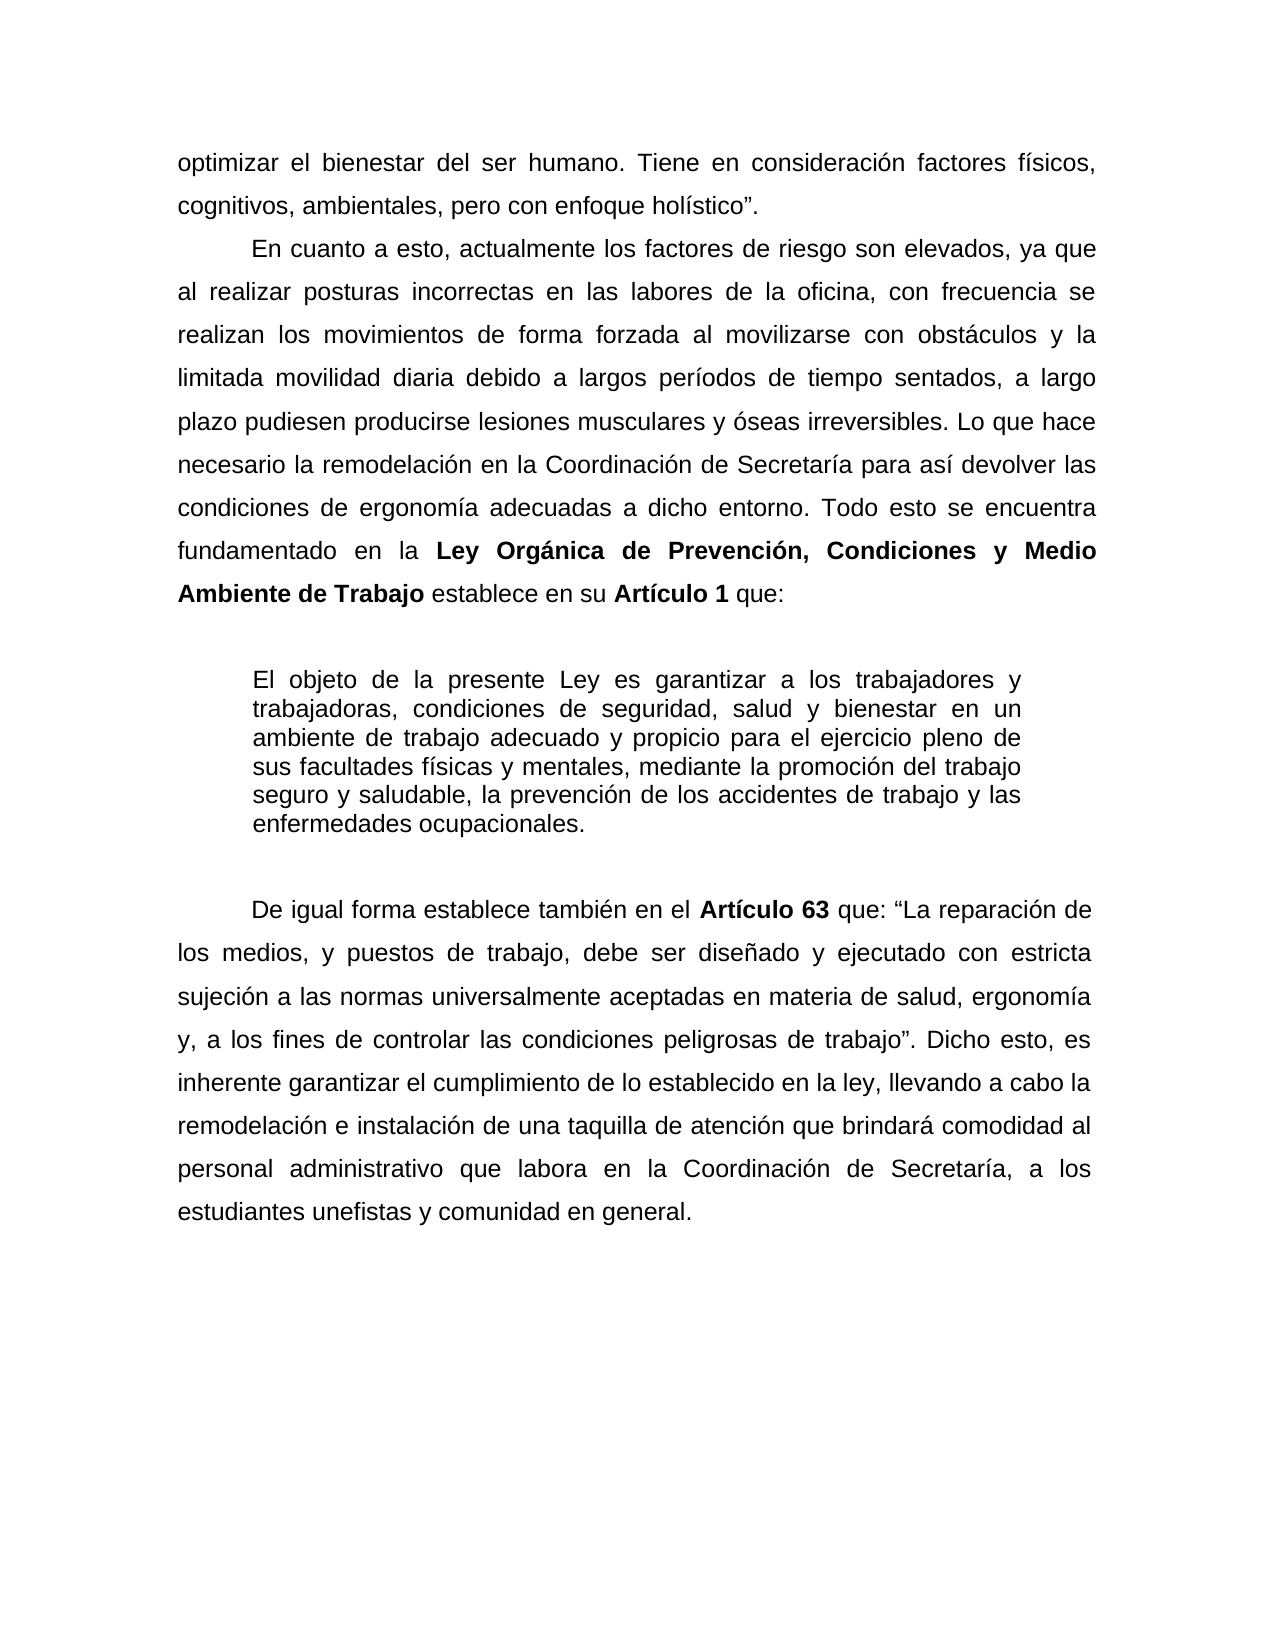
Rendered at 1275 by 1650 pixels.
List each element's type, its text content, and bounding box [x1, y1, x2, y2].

text En cuanto a esto, actualmente los factores de riesgo son elevados, ya que al realizar posturas incorrectas en las labores de la oficina, con frecuencia se realizan los movimientos de forma forzada al movilizarse con obstáculos y la limitada movilidad diaria debido a largos períodos de tiempo sentados, a largo plazo pudiesen producirse lesiones musculares y óseas irreversibles. Lo que hace necesario la remodelación en la Coordinación de Secretaría para así devolver las condiciones de ergonomía adecuadas a dicho entorno. Todo esto se encuentra fundamentado en la Ley Orgánica de Prevención, Condiciones y Medio Ambiente de Trabajo establece en su Artículo 1 que: [177, 234, 1098, 608]
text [177, 148, 1098, 219]
text De igual forma establece también en el Artículo 63 que: “La reparación de los medios, y puestos de trabajo, debe ser diseñado y ejecutado con estricta sujeción a las normas universalmente aceptadas en materia de salud, ergonomía y, a los fines de controlar las condiciones peligrosas de trabajo”. Dicho esto, es inherente garantizar el cumplimiento de lo establecido en la ley, llevando a cabo la remodelación e instalación de una taquilla de atención que brindará comodidad al personal administrativo que labora en la Coordinación de Secretaría, a los estudiantes unefistas y comunidad en general. [177, 895, 1093, 1226]
text El objeto de la presente Ley es garantizar a los trabajadores y trabajadoras, condiciones de seguridad, salud y bienestar en un ambiente de trabajo adecuado y propicio para el ejercicio pleno de sus facultades físicas y mentales, mediante la promoción del trabajo seguro y saludable, la prevención de los accidentes de trabajo y las enfermedades ocupacionales. [252, 665, 1023, 838]
